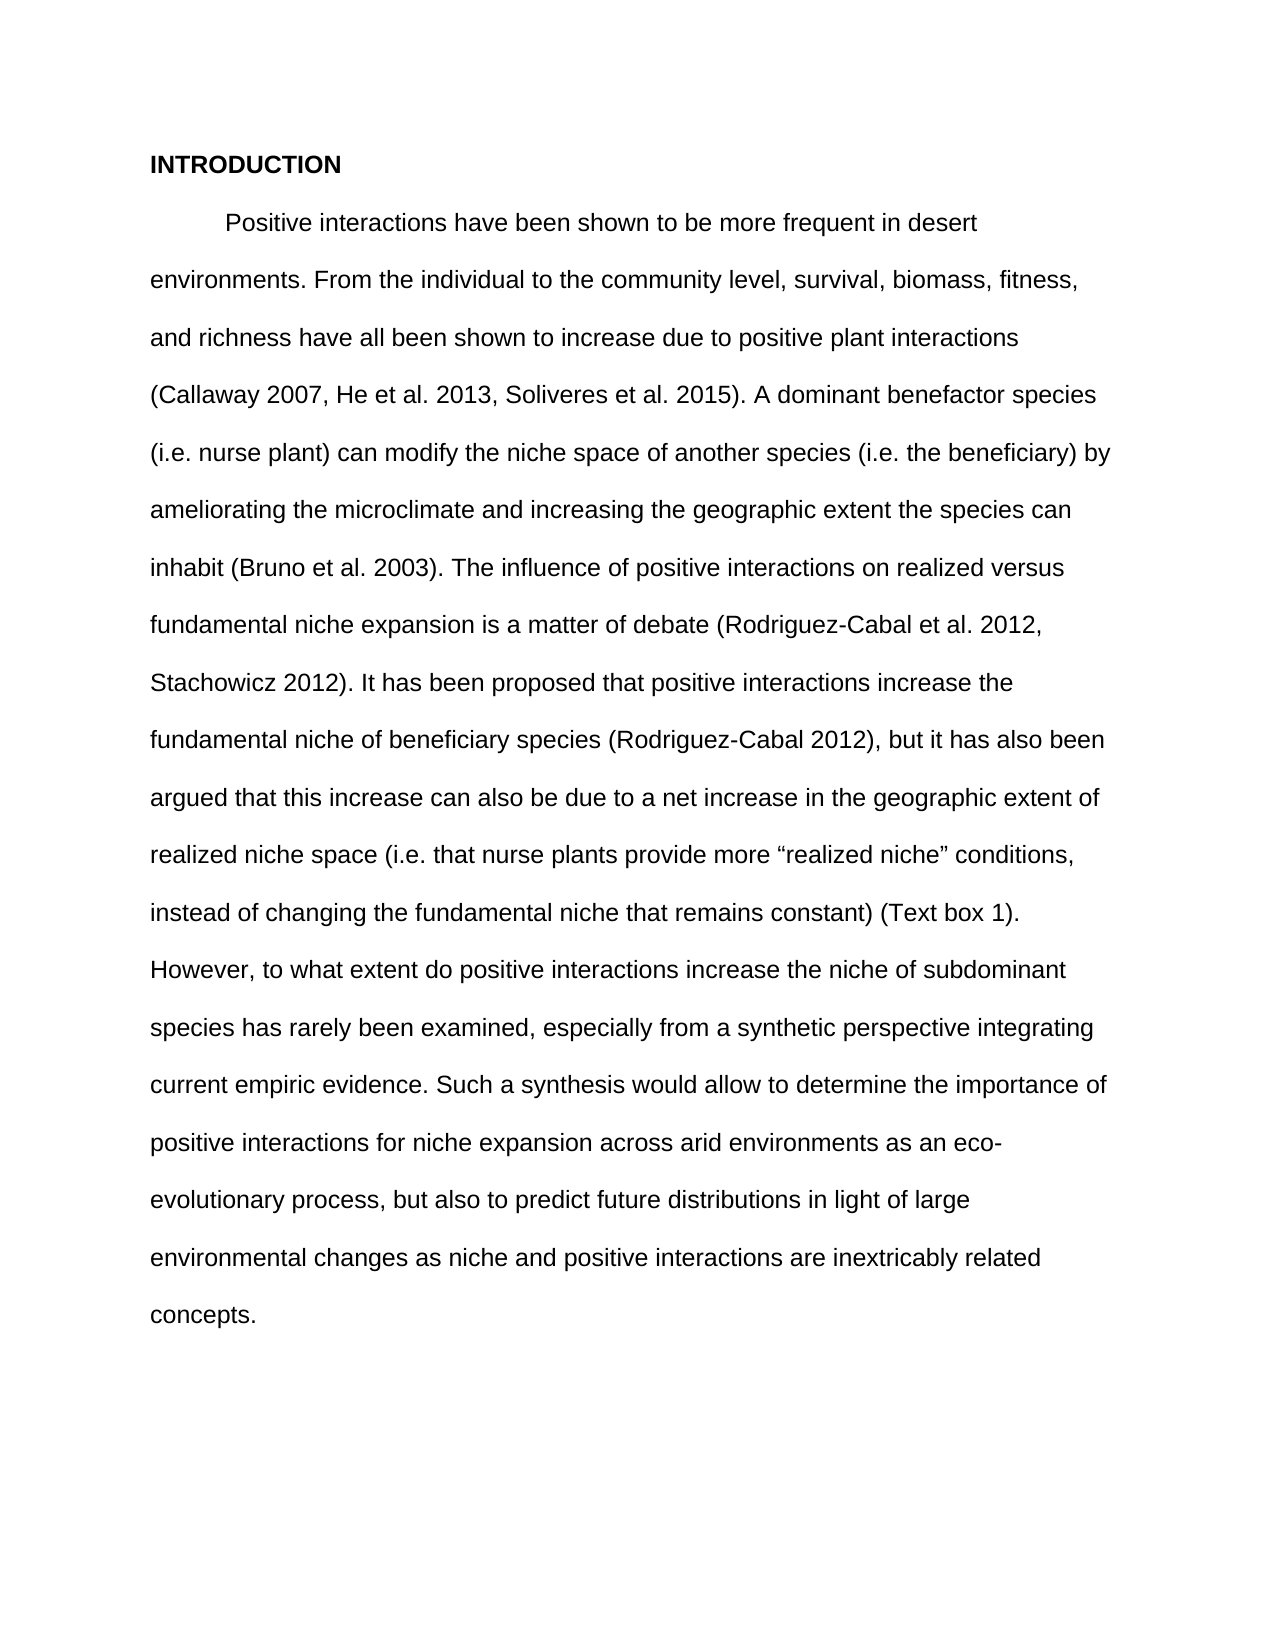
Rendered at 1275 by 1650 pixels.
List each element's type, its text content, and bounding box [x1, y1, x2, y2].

text INTRODUCTION [150, 150, 1125, 179]
text Positive interactions have been shown to be more frequent in desert environments. From the individual to the community level, survival, biomass, fitness, and richness have all been shown to increase due to positive plant interactions (Callaway 2007, He et al. 2013, Soliveres et al. 2015). A dominant benefactor species (i.e. nurse plant) can modify the niche space of another species (i.e. the beneficiary) by ameliorating the microclimate and increasing the geographic extent the species can inhabit (Bruno et al. 2003). The influence of positive interactions on realized versus fundamental niche expansion is a matter of debate (Rodriguez-Cabal et al. 2012, Stachowicz 2012). It has been proposed that positive interactions increase the fundamental niche of beneficiary species (Rodriguez-Cabal 2012), but it has also been argued that this increase can also be due to a net increase in the geographic extent of realized niche space (i.e. that nurse plants provide more “realized niche” conditions, instead of changing the fundamental niche that remains constant) (Text box 1). However, to what extent do positive interactions increase the niche of subdominant species has rarely been examined, especially from a synthetic perspective integrating current empiric evidence. Such a synthesis would allow to determine the importance of positive interactions for niche expansion across arid environments as an eco-evolutionary process, but also to predict future distributions in light of large environmental changes as niche and positive interactions are inextricably related concepts. [150, 207, 1125, 1329]
